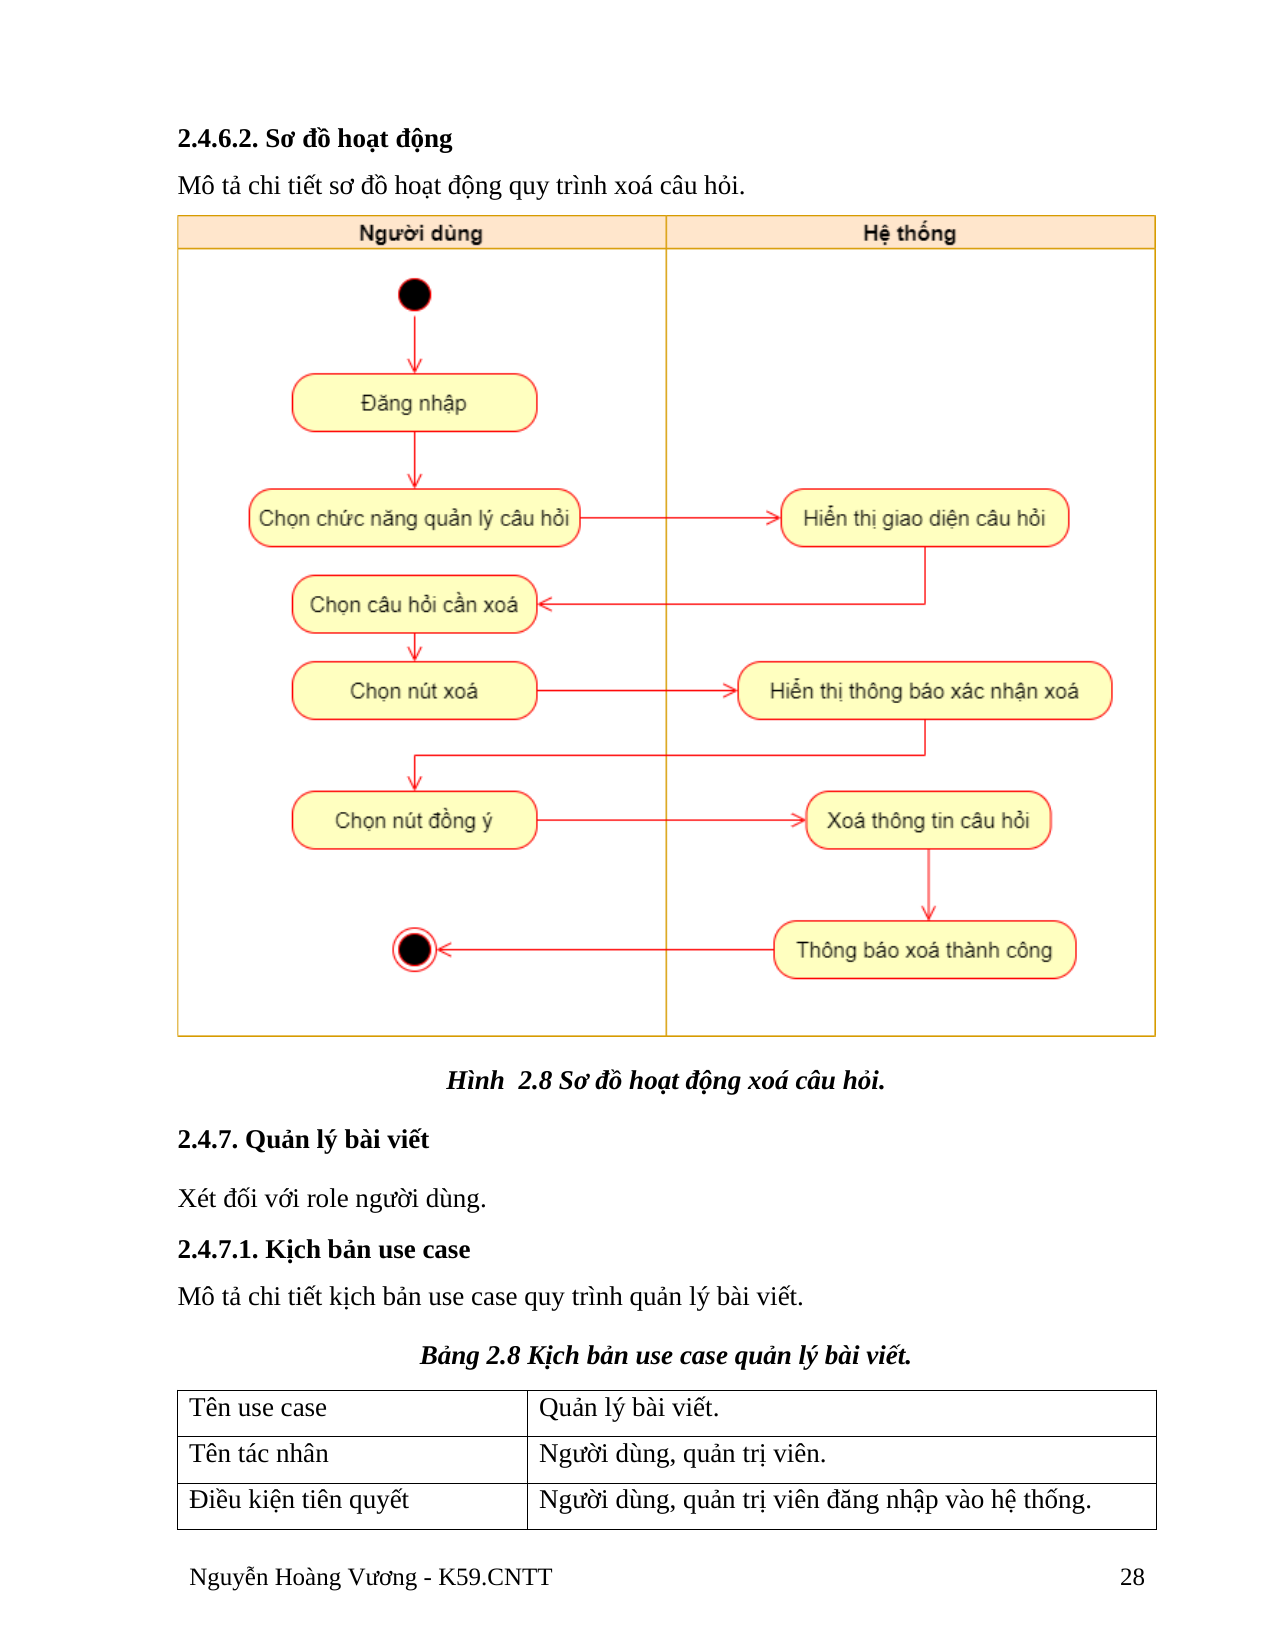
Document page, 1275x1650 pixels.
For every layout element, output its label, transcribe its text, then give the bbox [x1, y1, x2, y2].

text Mô tả chi tiết sơ đồ hoạt động quy trình xoá câu hỏi. [177, 169, 1157, 200]
table_header Quản lý bài viết. [528, 1391, 1156, 1436]
subtitle Quản lý bài viết [177, 1123, 1157, 1154]
subtitle Sơ đồ hoạt động [177, 122, 1157, 153]
table_cell Người dùng, quản trị viên đăng nhập vào hệ thống. [528, 1484, 1156, 1529]
subtitle Kịch bản use case [177, 1233, 1157, 1264]
table_header Tên use case [178, 1391, 527, 1436]
table_cell Điều kiện tiên quyết [178, 1484, 527, 1529]
table_cell Tên tác nhân [178, 1437, 527, 1482]
picture [177, 215, 1156, 1037]
text Mô tả chi tiết kịch bản use case quy trình quản lý bài viết. [177, 1279, 1157, 1311]
text Xét đối với role người dùng. [177, 1182, 1157, 1213]
table_cell Người dùng, quản trị viên. [528, 1437, 1156, 1482]
